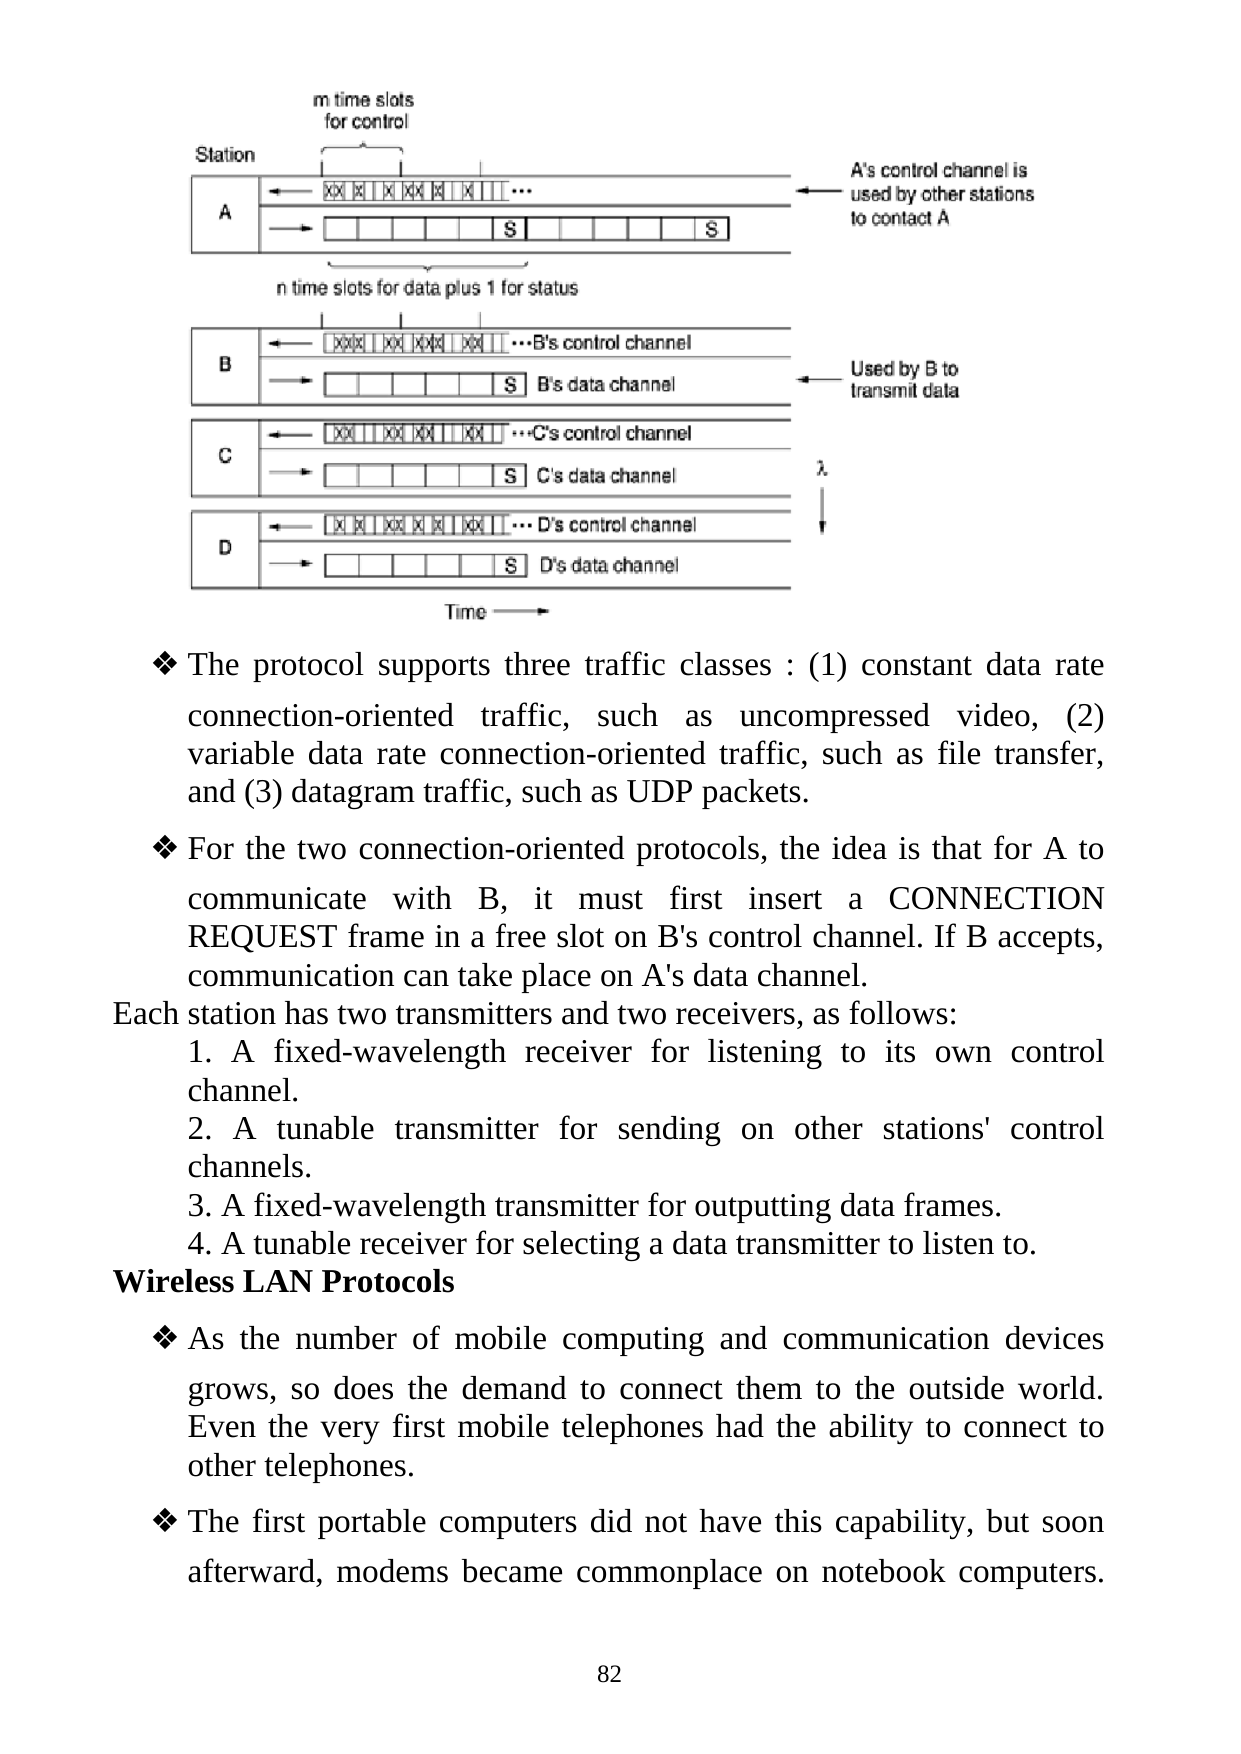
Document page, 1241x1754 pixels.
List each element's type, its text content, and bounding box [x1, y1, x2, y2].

list As the number of mobile computing and communication devices grows, so does the demand to connect them to the outside world. Even the very first mobile telephones had the ability to connect to other telephones. [150, 1300, 1106, 1483]
picture [177, 75, 1042, 627]
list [150, 1483, 1106, 1590]
text Each station has two transmitters and two receivers, as follows: [112, 993, 1106, 1031]
text 2. A tunable transmitter for sending on other stations' control channels. [187, 1108, 1106, 1185]
text 3. A fixed-wavelength transmitter for outputting data frames. [187, 1185, 1106, 1223]
list For the two connection-oriented protocols, the idea is that for A to communicate with B, it must first insert a CONNECTION REQUEST frame in a free slot on B's control channel. If B accepts, communication can take place on A's data channel. [150, 810, 1106, 993]
text 4. A tunable receiver for selecting a data transmitter to listen to. [187, 1223, 1106, 1261]
text 1. A fixed-wavelength receiver for listening to its own control channel. [187, 1031, 1106, 1108]
text Wireless LAN Protocols [112, 1261, 1106, 1300]
list The protocol supports three traffic classes : (1) constant data rate connection-oriented traffic, such as uncompressed video, (2) variable data rate connection-oriented traffic, such as file transfer, and (3) datagram traffic, such as UDP packets. [150, 626, 1106, 810]
